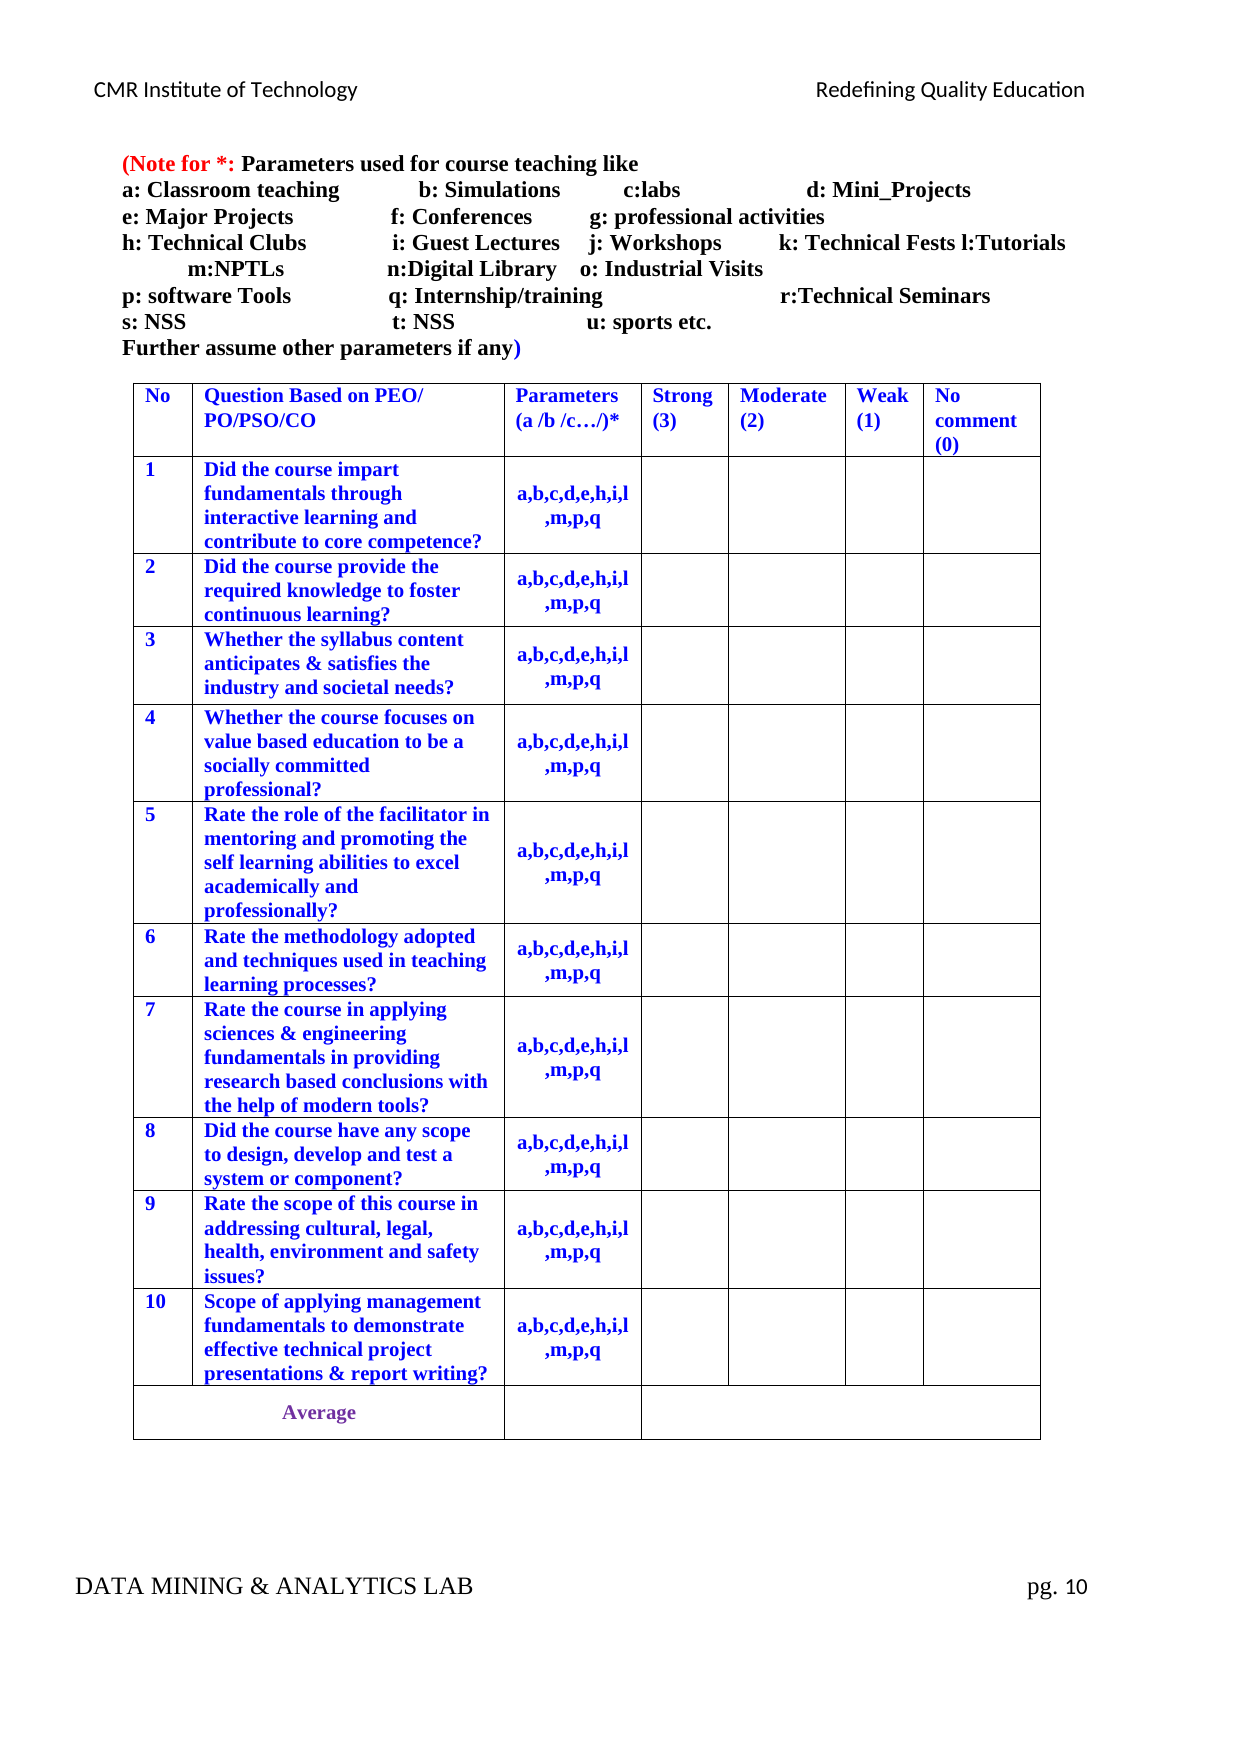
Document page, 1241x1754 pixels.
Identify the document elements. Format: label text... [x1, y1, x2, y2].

table_cell [924, 705, 1040, 801]
table_cell [729, 554, 845, 626]
table_cell [729, 802, 845, 922]
table_cell [642, 627, 728, 704]
table_cell [642, 1191, 728, 1288]
table_header Weak (1) [846, 384, 923, 456]
table_cell [642, 1386, 1040, 1439]
table_cell Did the course provide the required knowledge to foster continuous learning? [193, 554, 504, 626]
table_cell [729, 457, 845, 553]
table_cell [729, 1289, 845, 1385]
table_cell [924, 997, 1040, 1117]
text p: software Tools q: Internship/training r:Technical Seminars [122, 282, 1128, 308]
table_cell [924, 802, 1040, 922]
table_cell [846, 1289, 923, 1385]
table_cell [846, 554, 923, 626]
table_cell a,b,c,d,e,h,i,l,m,p,q [505, 1118, 641, 1190]
table_cell 9 [134, 1191, 192, 1288]
table_cell [729, 997, 845, 1117]
table_cell [729, 1191, 845, 1288]
table_header Strong (3) [642, 384, 728, 456]
table_cell a,b,c,d,e,h,i,l,m,p,q [505, 997, 641, 1117]
table_cell 1 [134, 457, 192, 553]
text h: Technical Clubs i: Guest Lectures j: Workshops k: Technical Fests l:Tutorials m:NPTLs n:Digital Library o: Industrial Visits [122, 229, 1128, 282]
table_cell Scope of applying management fundamentals to demonstrate effective technical project presentations & report writing? [193, 1289, 504, 1385]
table_cell [924, 1289, 1040, 1385]
table_cell [729, 1118, 845, 1190]
table_cell [924, 1118, 1040, 1190]
table_cell 8 [134, 1118, 192, 1190]
table_cell a,b,c,d,e,h,i,l,m,p,q [505, 924, 641, 996]
table_cell a,b,c,d,e,h,i,l,m,p,q [505, 1191, 641, 1288]
table_cell [642, 1289, 728, 1385]
table_cell 10 [134, 1289, 192, 1385]
table_cell [924, 924, 1040, 996]
table_cell a,b,c,d,e,h,i,l,m,p,q [505, 802, 641, 922]
table_cell Rate the scope of this course in addressing cultural, legal, health, environment and safety issues? [193, 1191, 504, 1288]
table_cell a,b,c,d,e,h,i,l,m,p,q [505, 705, 641, 801]
table_cell [924, 457, 1040, 553]
table_cell 7 [134, 997, 192, 1117]
table_cell [505, 1386, 641, 1439]
table_cell [729, 924, 845, 996]
table_cell [924, 554, 1040, 626]
table_cell [642, 457, 728, 553]
table_header No comment (0) [924, 384, 1040, 456]
text (Note for *: Parameters used for course teaching like [122, 150, 1128, 176]
table_cell [642, 802, 728, 922]
table_cell [642, 924, 728, 996]
table_cell Did the course impart fundamentals through interactive learning and contribute to core competence? [193, 457, 504, 553]
table_cell [846, 802, 923, 922]
table_cell 2 [134, 554, 192, 626]
table_cell [642, 1118, 728, 1190]
table_cell Rate the methodology adopted and techniques used in teaching learning processes? [193, 924, 504, 996]
table_cell [642, 997, 728, 1117]
table_cell Average [134, 1386, 504, 1439]
table_cell Rate the course in applying sciences & engineering fundamentals in providing research based conclusions with the help of modern tools? [193, 997, 504, 1117]
table_header Question Based on PEO/ PO/PSO/CO [193, 384, 504, 456]
table_cell [846, 924, 923, 996]
table_cell Whether the syllabus content anticipates & satisfies the industry and societal needs? [193, 627, 504, 704]
table_cell Did the course have any scope to design, develop and test a system or component? [193, 1118, 504, 1190]
table_cell Whether the course focuses on value based education to be a socially committed professional? [193, 705, 504, 801]
table_header Parameters (a /b /c…/)* [505, 384, 641, 456]
table_cell [846, 705, 923, 801]
table_cell a,b,c,d,e,h,i,l,m,p,q [505, 627, 641, 704]
text Further assume other parameters if any) [122, 334, 1128, 361]
text e: Major Projects f: Conferences g: professional activities [122, 203, 1128, 229]
table_cell 6 [134, 924, 192, 996]
table_cell a,b,c,d,e,h,i,l,m,p,q [505, 1289, 641, 1385]
table_cell 3 [134, 627, 192, 704]
table_cell [729, 627, 845, 704]
table_cell [846, 457, 923, 553]
table_cell [846, 1191, 923, 1288]
table_header No [134, 384, 192, 456]
table_cell [924, 1191, 1040, 1288]
table_cell [642, 705, 728, 801]
table_cell [846, 997, 923, 1117]
table_cell 4 [134, 705, 192, 801]
table_header Moderate (2) [729, 384, 845, 456]
table_cell [924, 627, 1040, 704]
table_cell [642, 554, 728, 626]
table_cell [846, 627, 923, 704]
table_cell a,b,c,d,e,h,i,l,m,p,q [505, 554, 641, 626]
table_cell a,b,c,d,e,h,i,l,m,p,q [505, 457, 641, 553]
text s: NSS t: NSS u: sports etc. [122, 308, 1128, 334]
table_cell [846, 1118, 923, 1190]
table_cell 5 [134, 802, 192, 922]
text a: Classroom teaching b: Simulations c:labs d: Mini_Projects [122, 176, 1128, 203]
table_cell [729, 705, 845, 801]
table_cell Rate the role of the facilitator in mentoring and promoting the self learning abilities to excel academically and professionally? [193, 802, 504, 922]
